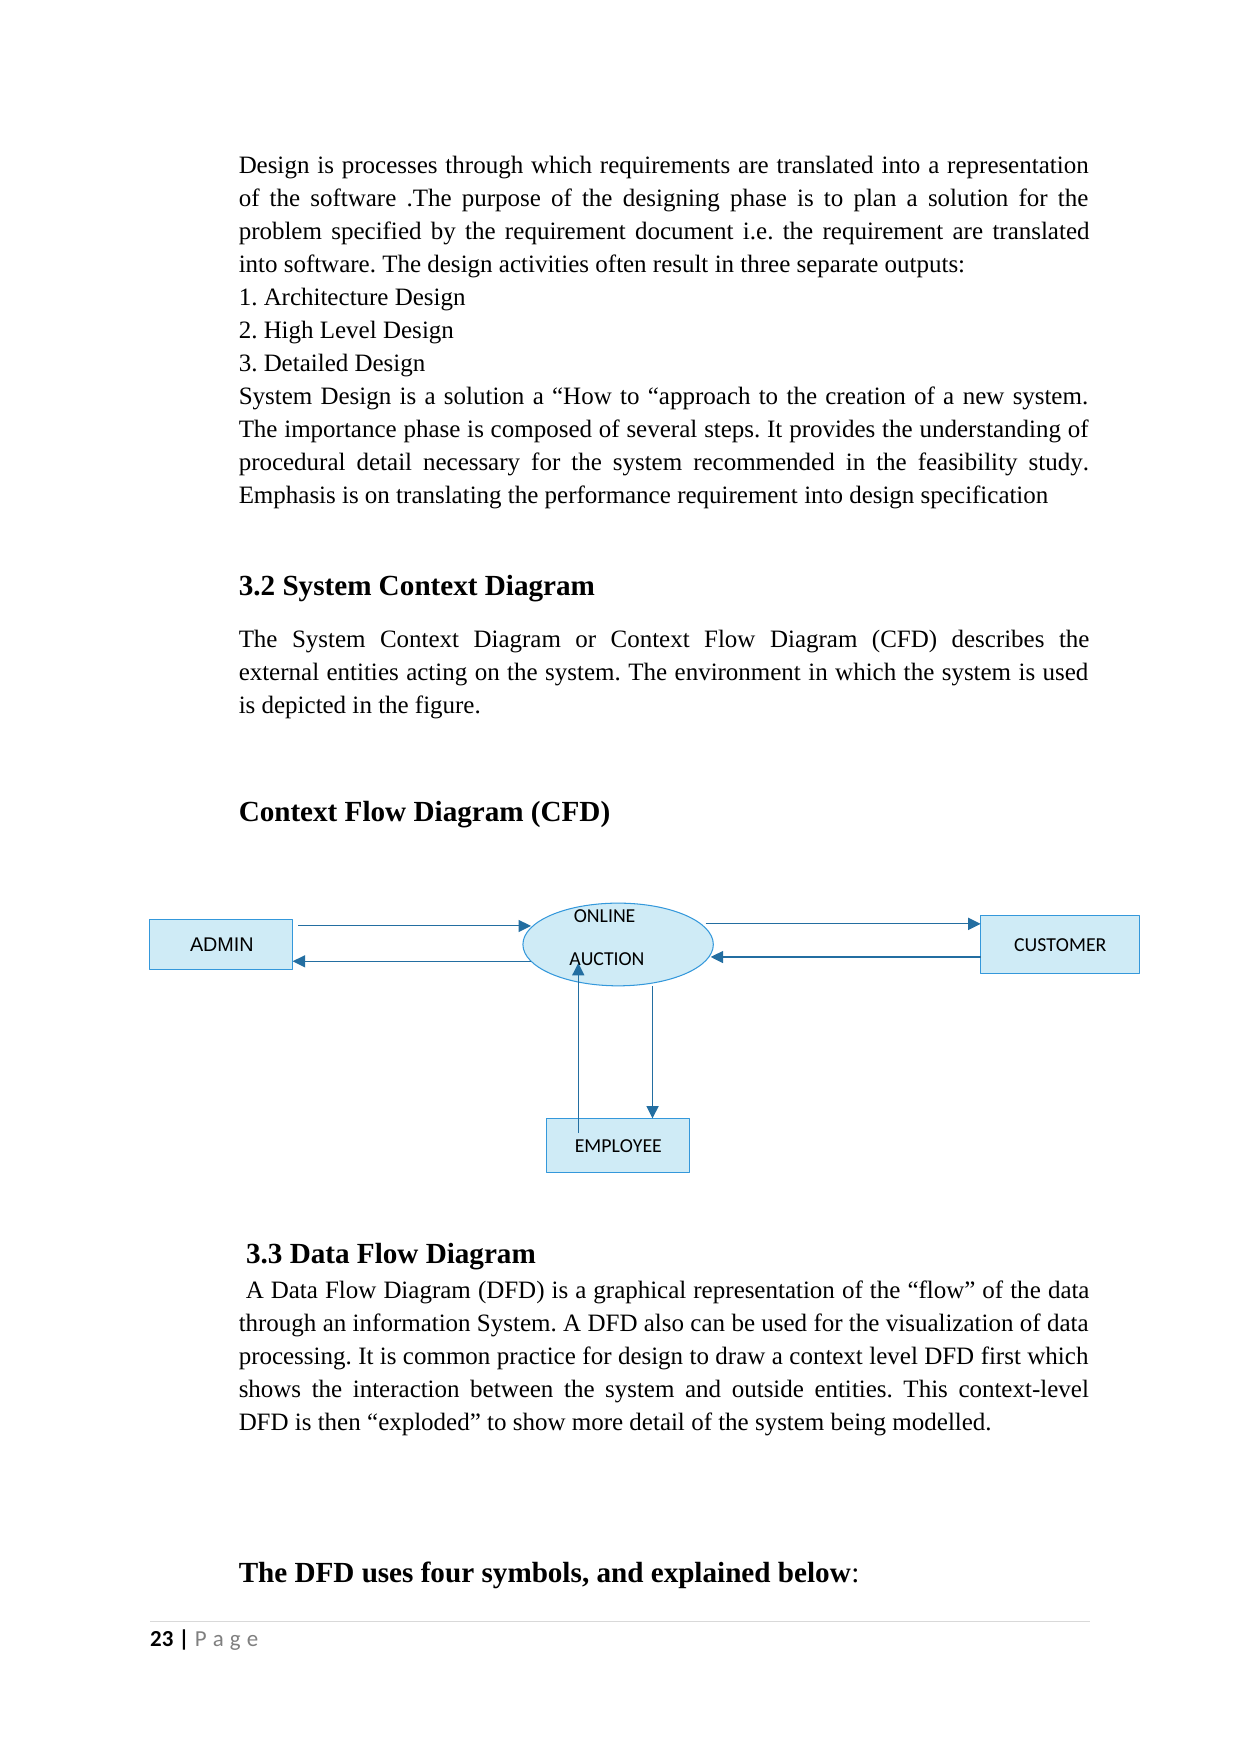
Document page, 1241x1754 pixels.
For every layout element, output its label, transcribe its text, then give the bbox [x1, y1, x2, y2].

text The DFD uses four symbols, and explained below: [238, 1556, 1090, 1589]
text 1. Architecture Design [238, 282, 1090, 311]
text Design is processes through which requirements are translated into a representation of the software .The purpose of the designing phase is to plan a solution for the problem specified by the requirement document i.e. the requirement are translated into software. The design activities often result in three separate outputs: [238, 150, 1090, 278]
text 2. High Level Design [238, 315, 1090, 344]
text The System Context Diagram or Context Flow Diagram (CFD) describes the external entities acting on the system. The environment in which the system is used is depicted in the figure. [238, 624, 1090, 718]
text 3.2 System Context Diagram [238, 568, 1090, 602]
text 3.3 Data Flow Diagram [238, 1236, 1090, 1270]
text System Design is a solution a “How to “approach to the creation of a new system. The importance phase is composed of several steps. It provides the understanding of procedural detail necessary for the system recommended in the feasibility study. Emphasis is on translating the performance requirement into design specification [238, 381, 1090, 509]
text A Data Flow Diagram (DFD) is a graphical representation of the “flow” of the data through an information System. A DFD also can be used for the visualization of data processing. It is common practice for design to draw a context level DFD first which shows the interaction between the system and outside entities. This context-level DFD is then “exploded” to show more detail of the system being modelled. [238, 1275, 1090, 1436]
text Context Flow Diagram (CFD) [238, 794, 1090, 828]
text 3. Detailed Design [238, 348, 1090, 377]
